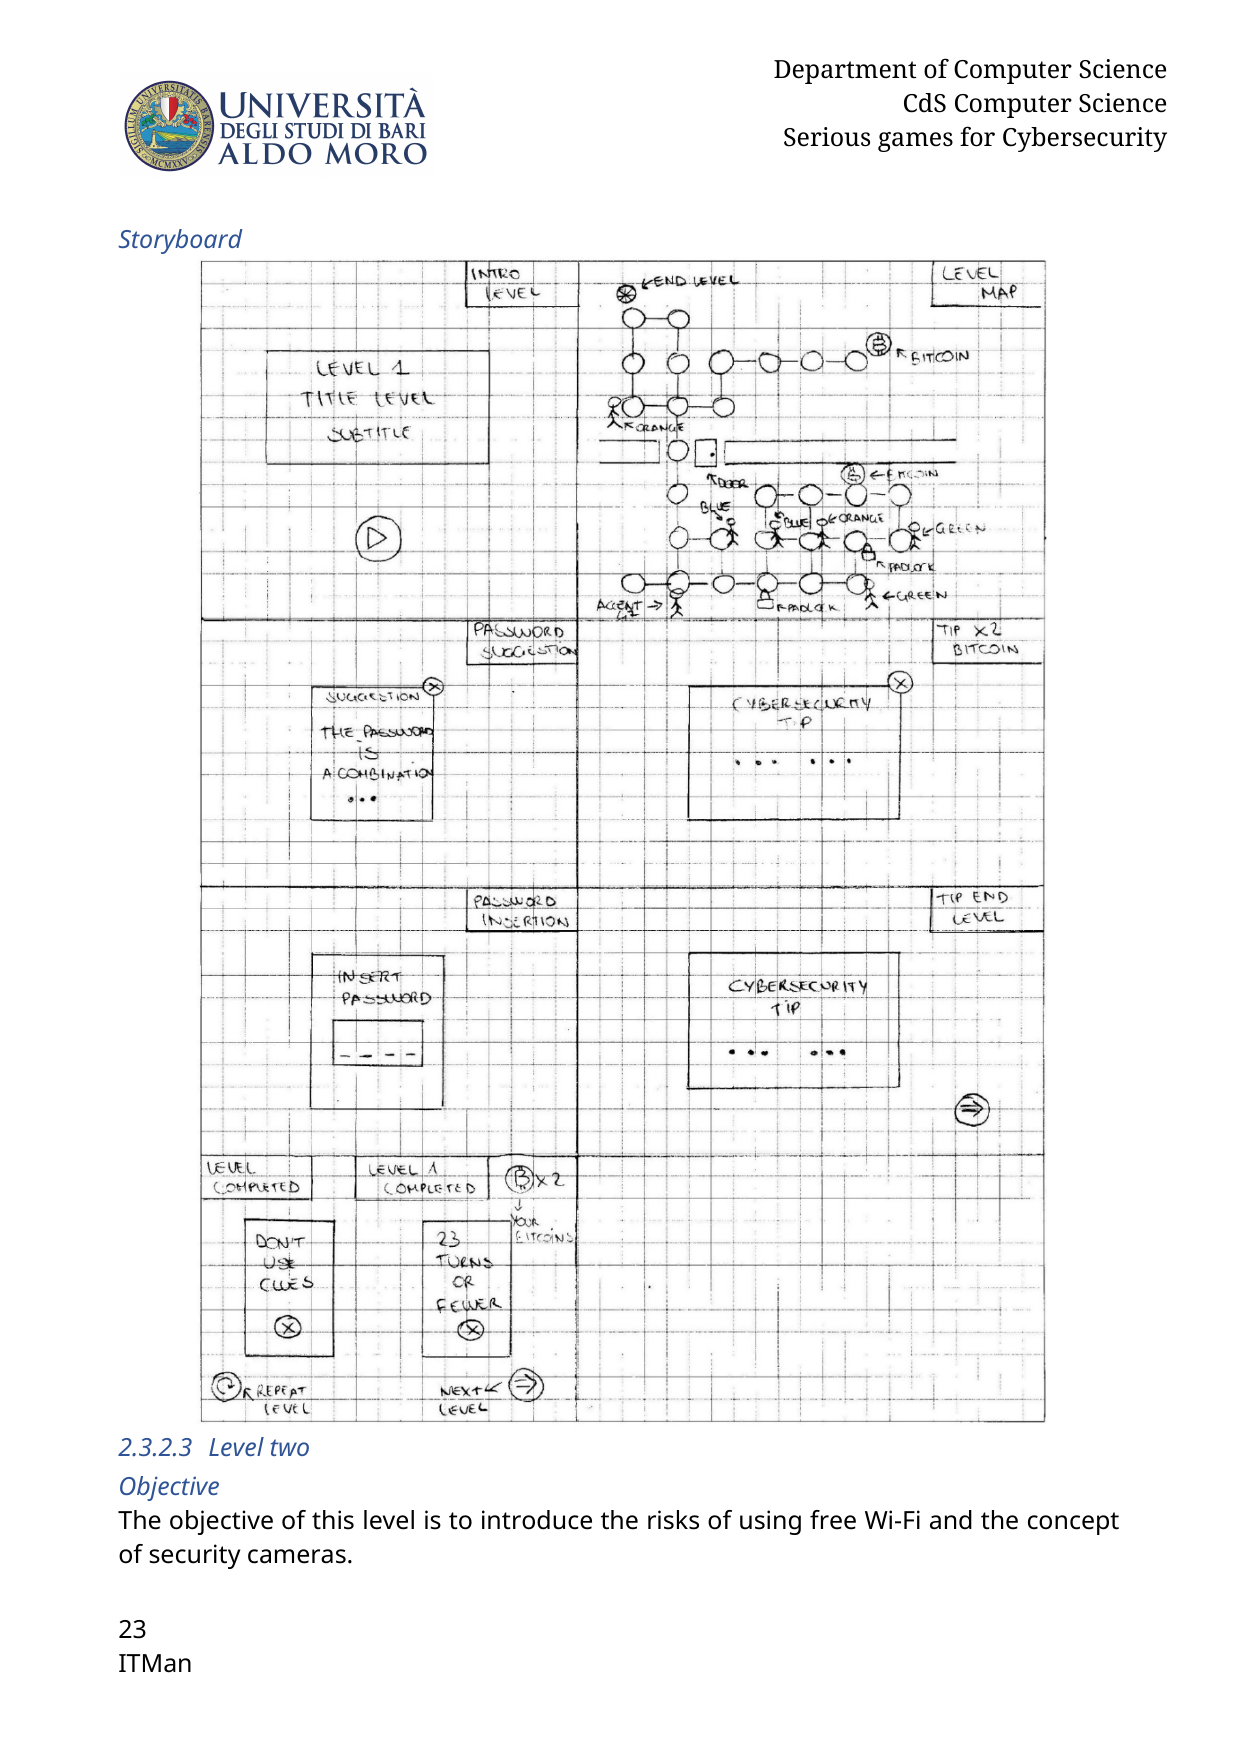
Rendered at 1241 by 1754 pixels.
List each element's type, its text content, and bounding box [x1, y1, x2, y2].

subtitle Objective [118, 1468, 1122, 1502]
picture [118, 73, 433, 179]
text The objective of this level is to introduce the risks of using free Wi-Fi and the concept of security cameras. [118, 1502, 1122, 1570]
picture [192, 256, 1048, 1426]
subtitle Storyboard [118, 222, 1122, 256]
subtitle Level two [118, 1430, 1122, 1464]
